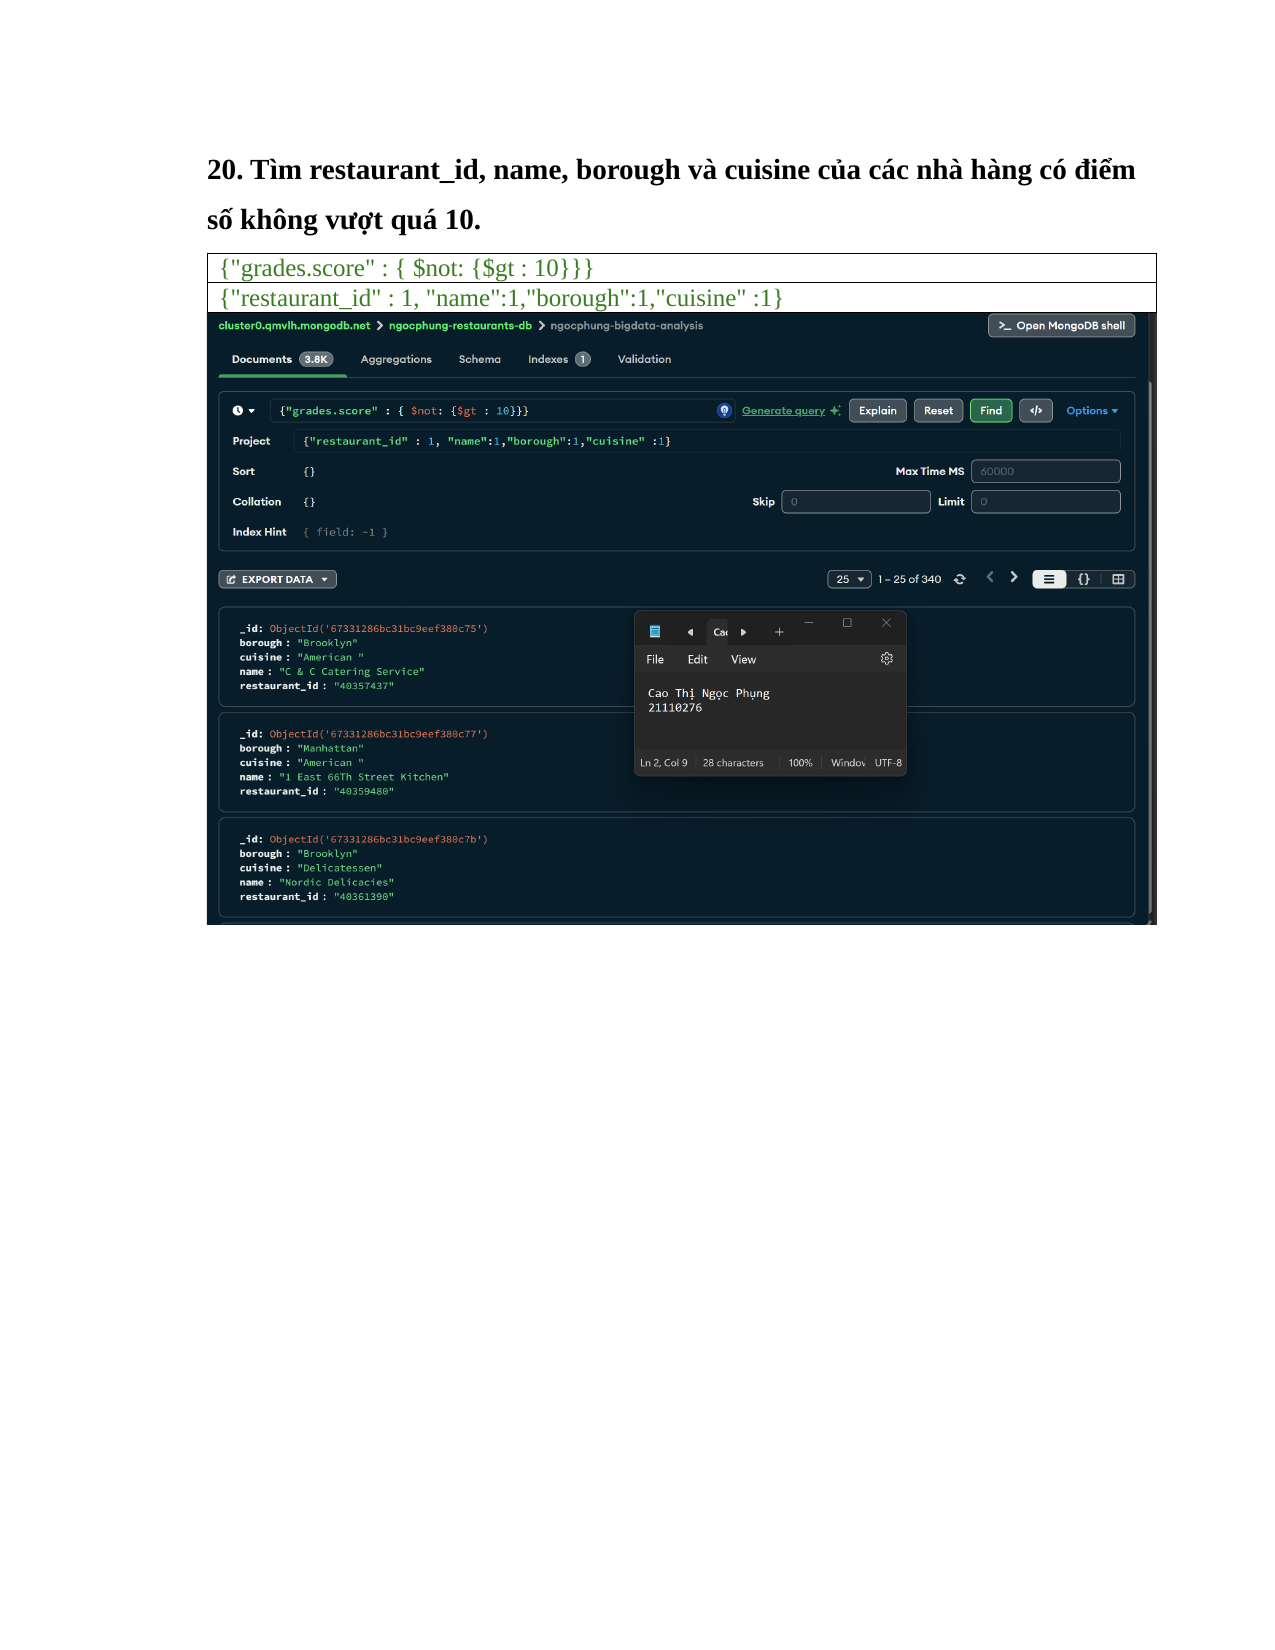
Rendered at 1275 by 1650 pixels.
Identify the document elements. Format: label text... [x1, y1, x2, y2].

picture [206, 313, 1157, 925]
table_cell {"restaurant_id" : 1, "name":1,"borough":1,"cuisine" :1} [208, 283, 1156, 312]
table_header {"grades.score" : { $not: {$gt : 10}}} [208, 254, 1156, 282]
subtitle 20. Tìm restaurant_id, name, borough và cuisine của các nhà hàng có điểm số không vượt quá 10. [207, 152, 1157, 236]
